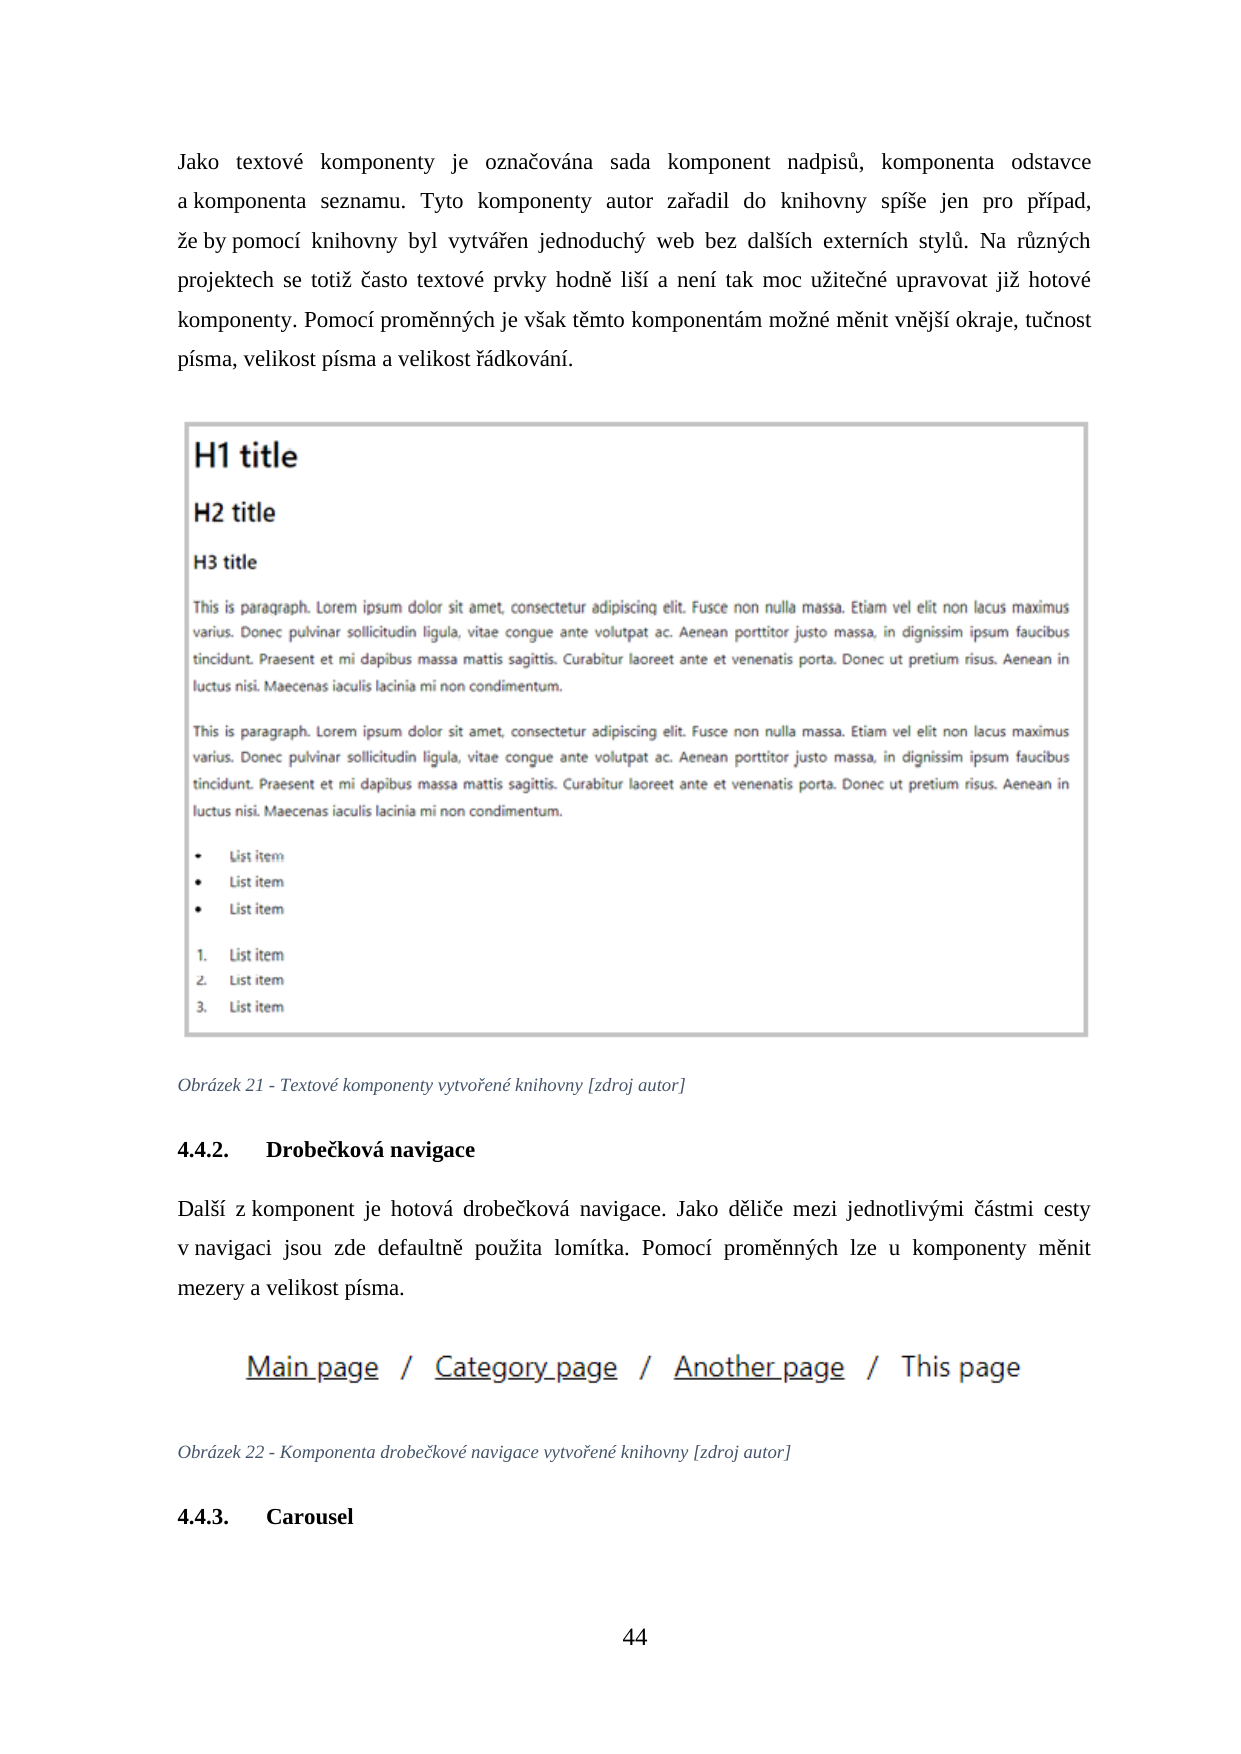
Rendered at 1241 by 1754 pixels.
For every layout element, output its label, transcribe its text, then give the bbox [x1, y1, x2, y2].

picture [238, 1338, 1032, 1399]
list Carousel [177, 1503, 1092, 1530]
picture [177, 413, 1093, 1045]
text Jako textové komponenty je označována sada komponent nadpisů, komponenta odstavce a komponenta seznamu. Tyto komponenty autor zařadil do knihovny spíše jen pro případ, že by pomocí knihovny byl vytvářen jednoduchý web bez dalších externích stylů. Na různých projektech se totiž často textové prvky hodně liší a není tak moc užitečné upravovat již hotové komponenty. Pomocí proměnných je však těmto komponentám možné měnit vnější okraje, tučnost písma, velikost písma a velikost řádkování. [177, 148, 1092, 371]
text Obrázek - Textové komponenty vytvořené knihovny [zdroj autor] [177, 1074, 1092, 1096]
list Drobečková navigace [177, 1136, 1092, 1163]
text Obrázek - Komponenta drobečkové navigace vytvořené knihovny [zdroj autor] [177, 1441, 1092, 1463]
text Další z komponent je hotová drobečková navigace. Jako děliče mezi jednotlivými částmi cesty v navigaci jsou zde defaultně použita lomítka. Pomocí proměnných lze u komponenty měnit mezery a velikost písma. [177, 1194, 1092, 1300]
